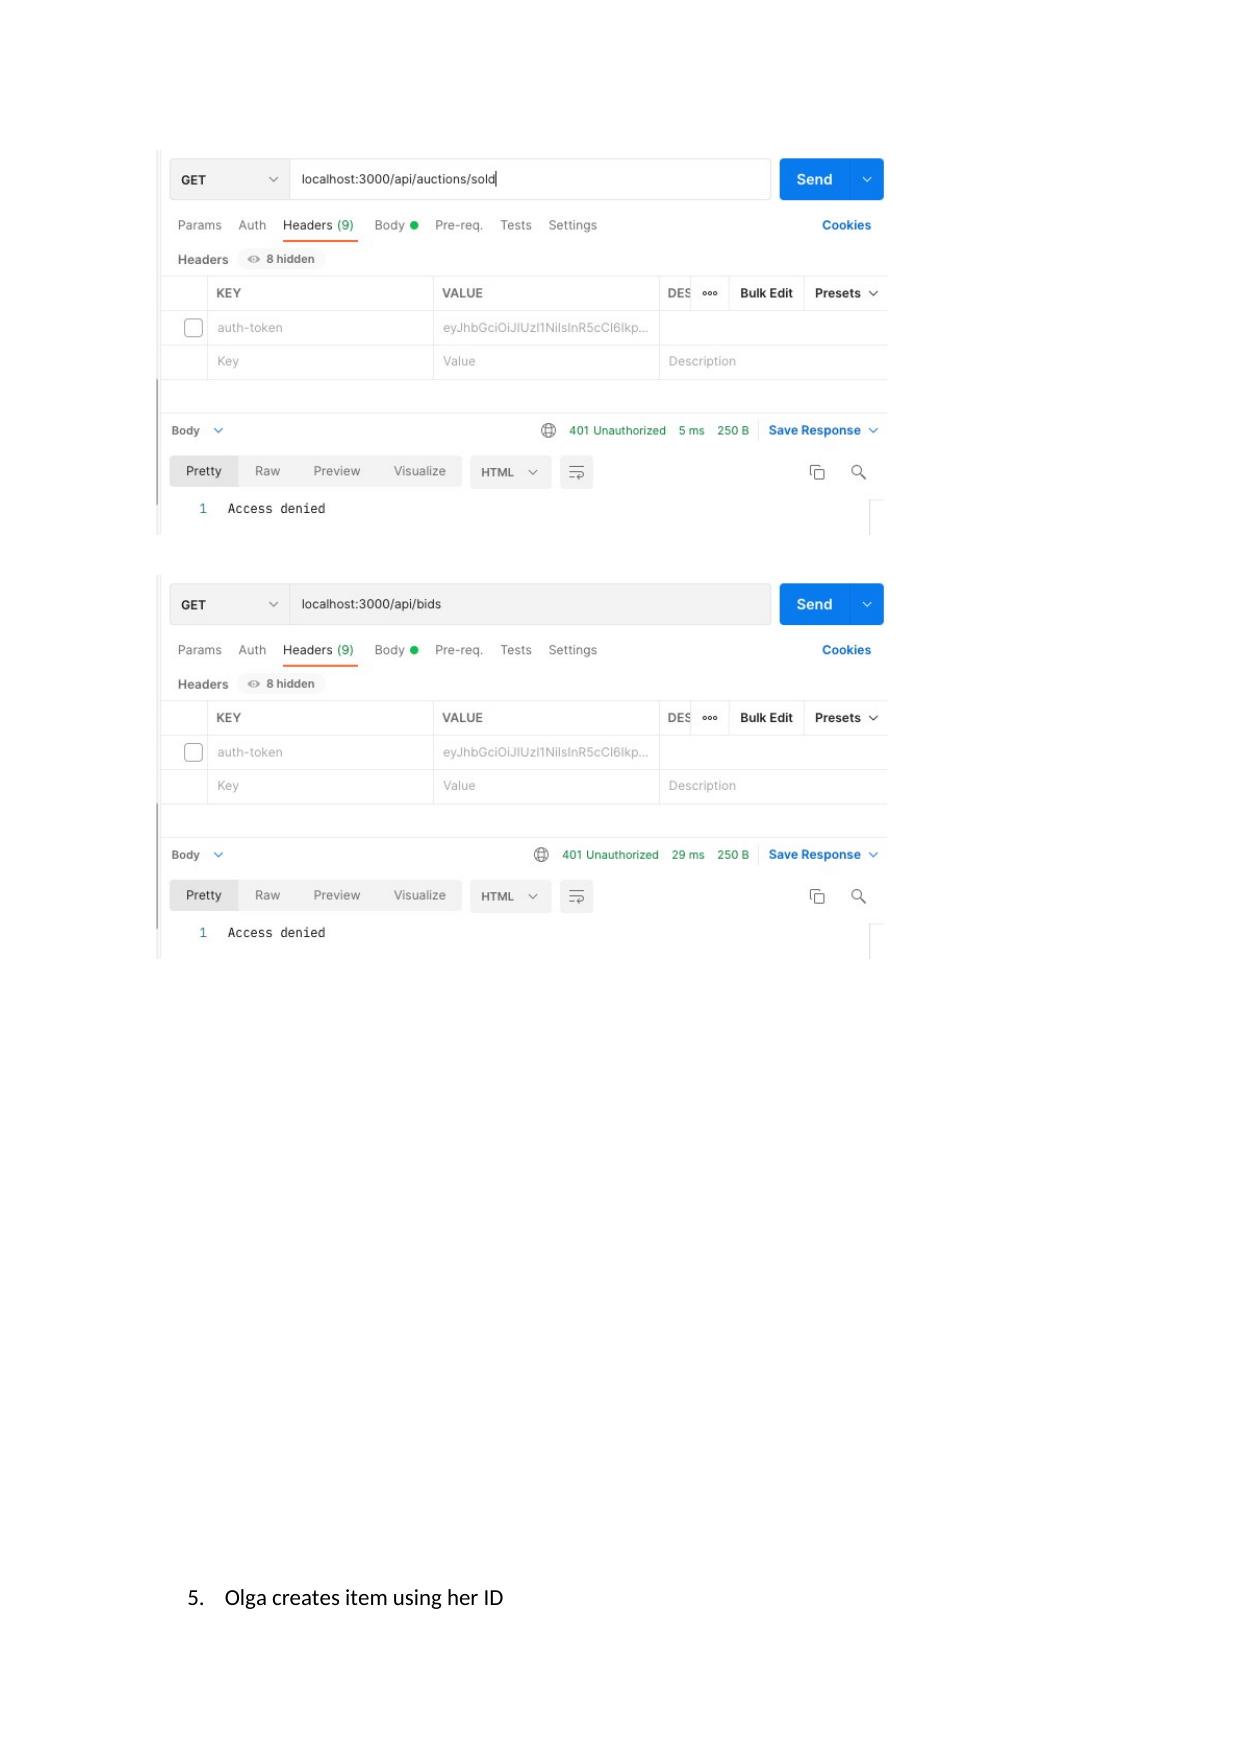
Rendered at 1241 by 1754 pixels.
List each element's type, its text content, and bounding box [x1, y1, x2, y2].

picture [156, 150, 888, 535]
picture [156, 575, 888, 959]
list Olga creates item using her ID [187, 1583, 1092, 1611]
